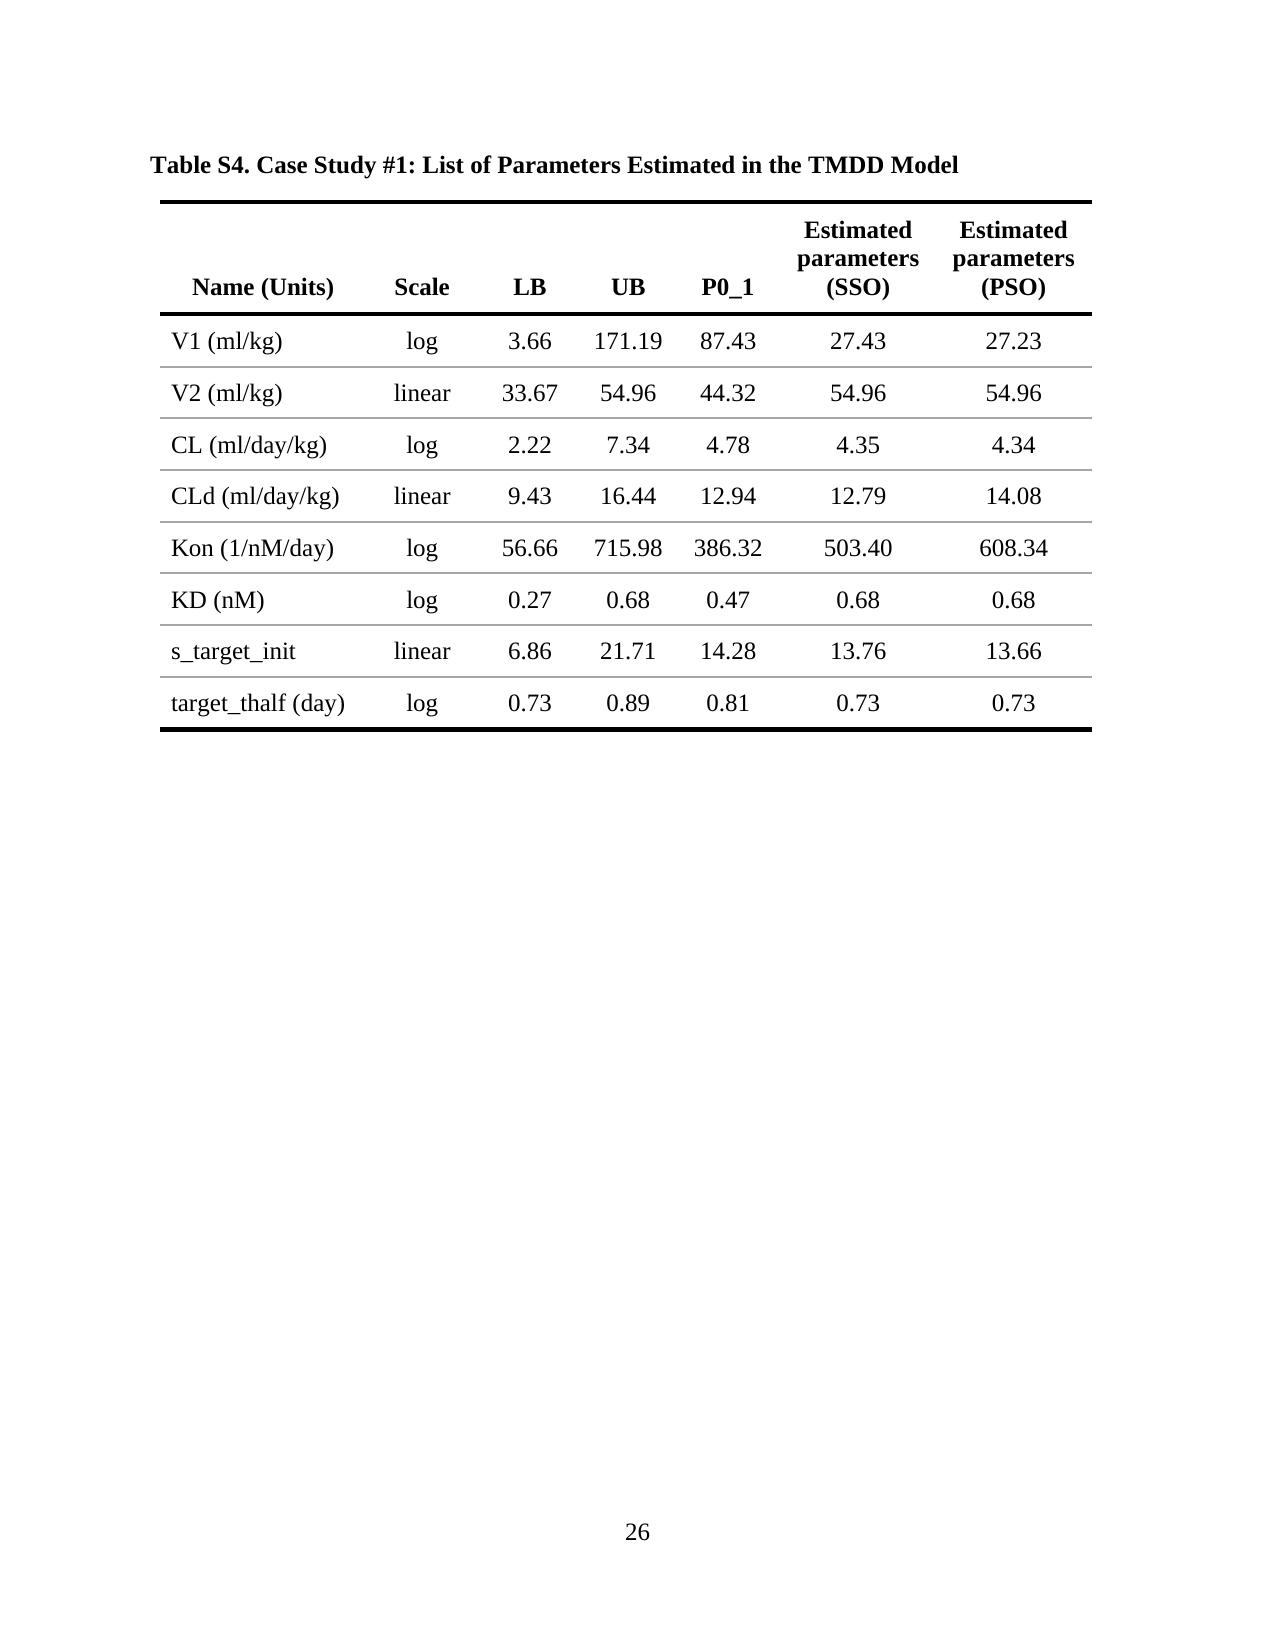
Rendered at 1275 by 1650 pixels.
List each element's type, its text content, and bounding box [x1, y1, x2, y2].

table_cell 0.73 [935, 678, 1092, 727]
table_header Estimated parameters (PSO) [935, 204, 1092, 311]
table_cell 0.47 [675, 574, 781, 624]
table_cell CL (ml/day/kg) [160, 419, 366, 469]
table_cell 0.27 [478, 574, 581, 624]
table_cell 54.96 [935, 368, 1092, 417]
table_cell 14.08 [935, 471, 1092, 521]
table_cell target_thalf (day) [160, 678, 366, 727]
table_cell 27.23 [935, 316, 1092, 366]
table_cell log [366, 678, 478, 727]
table_cell log [366, 419, 478, 469]
table_cell CLd (ml/day/kg) [160, 471, 366, 521]
table_cell log [366, 574, 478, 624]
table_header UB [581, 204, 675, 311]
table_cell log [366, 316, 478, 366]
table_cell 3.66 [478, 316, 581, 366]
table_cell 503.40 [781, 523, 935, 572]
table_cell 87.43 [675, 316, 781, 366]
table_cell 33.67 [478, 368, 581, 417]
table_cell 12.79 [781, 471, 935, 521]
table_cell linear [366, 368, 478, 417]
table_cell 27.43 [781, 316, 935, 366]
table_cell 2.22 [478, 419, 581, 469]
table_cell s_target_init [160, 626, 366, 676]
table_cell 608.34 [935, 523, 1092, 572]
table_cell 54.96 [581, 368, 675, 417]
table_cell 0.73 [478, 678, 581, 727]
table_cell linear [366, 626, 478, 676]
table_header Scale [366, 204, 478, 311]
table_cell 4.78 [675, 419, 781, 469]
table_cell 715.98 [581, 523, 675, 572]
table_cell 7.34 [581, 419, 675, 469]
table_cell V1 (ml/kg) [160, 316, 366, 366]
table_cell 0.68 [581, 574, 675, 624]
table_cell 0.89 [581, 678, 675, 727]
table_cell 16.44 [581, 471, 675, 521]
table_cell KD (nM) [160, 574, 366, 624]
table_cell Kon (1/nM/day) [160, 523, 366, 572]
table_cell 6.86 [478, 626, 581, 676]
table_cell 171.19 [581, 316, 675, 366]
table_cell 13.76 [781, 626, 935, 676]
table_cell 386.32 [675, 523, 781, 572]
table_cell 14.28 [675, 626, 781, 676]
table_cell 21.71 [581, 626, 675, 676]
table_cell 54.96 [781, 368, 935, 417]
table_header Estimated parameters (SSO) [781, 204, 935, 311]
table_cell 0.68 [935, 574, 1092, 624]
table_header LB [478, 204, 581, 311]
table_header Name (Units) [160, 204, 366, 311]
table_cell 12.94 [675, 471, 781, 521]
table_cell 9.43 [478, 471, 581, 521]
table_cell 0.81 [675, 678, 781, 727]
table_cell 4.34 [935, 419, 1092, 469]
table_cell linear [366, 471, 478, 521]
table_cell 0.68 [781, 574, 935, 624]
table_header P0_1 [675, 204, 781, 311]
table_cell V2 (ml/kg) [160, 368, 366, 417]
table_cell log [366, 523, 478, 572]
table_cell 44.32 [675, 368, 781, 417]
table_cell 13.66 [935, 626, 1092, 676]
table_cell 56.66 [478, 523, 581, 572]
table_cell 0.73 [781, 678, 935, 727]
table_cell 4.35 [781, 419, 935, 469]
